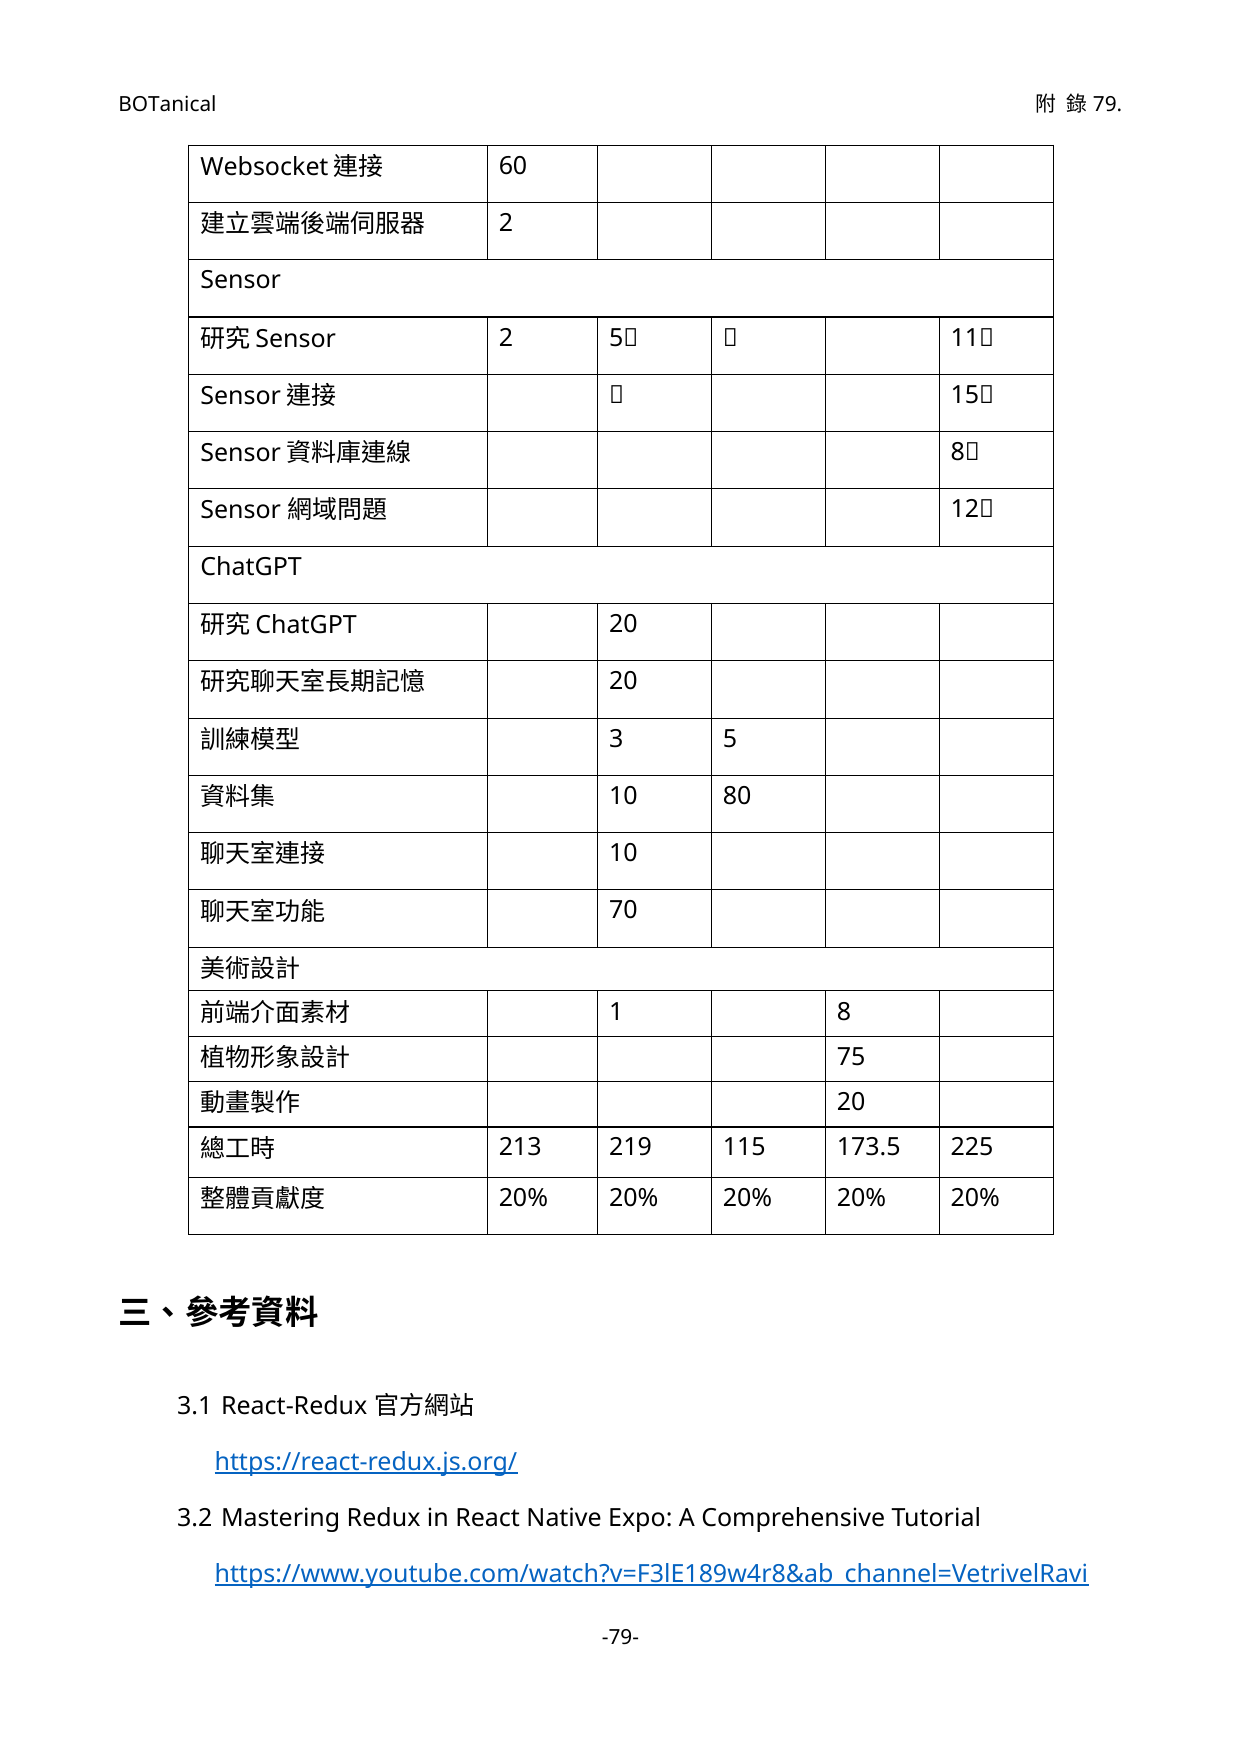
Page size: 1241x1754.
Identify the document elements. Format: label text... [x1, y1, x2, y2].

table_cell 20 [598, 661, 711, 717]
table_cell 75 [826, 1037, 939, 1081]
table_cell [712, 375, 825, 431]
table_cell [826, 146, 939, 202]
table_cell Websocket連接 [189, 146, 487, 202]
table_cell [826, 719, 939, 775]
table_cell [826, 375, 939, 431]
table_cell [826, 432, 939, 488]
table_cell [712, 991, 825, 1036]
table_cell 研究Sensor [189, 318, 487, 374]
table_cell 60 [488, 146, 597, 202]
table_cell 173.5 [826, 1128, 939, 1177]
table_cell 219 [598, 1128, 711, 1177]
table_cell 213 [488, 1128, 597, 1177]
table_cell [826, 833, 939, 889]
table_cell [712, 604, 825, 660]
table_cell 8 [940, 432, 1053, 488]
table_cell [712, 432, 825, 488]
table_cell [712, 203, 825, 259]
table_cell 3 [598, 719, 711, 775]
table_cell [826, 890, 939, 947]
table_cell  [598, 375, 711, 431]
table_cell 2 [488, 318, 597, 374]
table_cell 20% [598, 1178, 711, 1234]
table_cell 115 [712, 1128, 825, 1177]
table_cell 20% [488, 1178, 597, 1234]
table_cell [598, 489, 711, 546]
table_cell Sensor連接 [189, 375, 487, 431]
table_cell [940, 1082, 1053, 1126]
table_cell ChatGPT [189, 547, 1053, 603]
table_cell [488, 489, 597, 546]
table_cell 5 [712, 719, 825, 775]
table_cell 總工時 [189, 1128, 487, 1177]
table_cell [940, 203, 1053, 259]
table_cell 10 [598, 776, 711, 832]
table_cell [488, 432, 597, 488]
table_cell [488, 1037, 597, 1081]
table_cell [940, 991, 1053, 1036]
table_cell [488, 661, 597, 717]
table_cell [940, 604, 1053, 660]
table_cell 70 [598, 890, 711, 947]
table_cell [826, 776, 939, 832]
table_cell 20% [826, 1178, 939, 1234]
table_cell 動畫製作 [189, 1082, 487, 1126]
table_cell 10 [598, 833, 711, 889]
table_cell Sensor 網域問題 [189, 489, 487, 546]
table_cell [940, 719, 1053, 775]
table_cell 植物形象設計 [189, 1037, 487, 1081]
table_cell [488, 604, 597, 660]
table_cell 80 [712, 776, 825, 832]
table_cell [826, 604, 939, 660]
table_cell [598, 203, 711, 259]
table_cell Sensor [189, 260, 1053, 316]
table_cell [712, 489, 825, 546]
table_cell [598, 1037, 711, 1081]
table_cell [598, 432, 711, 488]
table_cell 資料集 [189, 776, 487, 832]
table_cell 整體貢獻度 [189, 1178, 487, 1234]
table_cell [598, 146, 711, 202]
table_cell [488, 890, 597, 947]
subtitle 三、參考資料 [118, 1273, 1122, 1348]
table_cell [940, 146, 1053, 202]
table_cell [940, 776, 1053, 832]
table_cell 12 [940, 489, 1053, 546]
table_cell 前端介面素材 [189, 991, 487, 1036]
list https://www.youtube.com/watch?v=F3lE189w4r8&ab_channel=VetrivelRavi [214, 1554, 1122, 1591]
table_cell [712, 890, 825, 947]
table_cell 1 [598, 991, 711, 1036]
table_cell [826, 203, 939, 259]
table_cell 20 [598, 604, 711, 660]
table_cell [488, 991, 597, 1036]
table_cell 訓練模型 [189, 719, 487, 775]
table_cell [940, 1037, 1053, 1081]
table_cell [488, 719, 597, 775]
list React-Redux 官方網站 [177, 1385, 1122, 1423]
table_cell [940, 833, 1053, 889]
table_cell 20 [826, 1082, 939, 1126]
table_cell [488, 375, 597, 431]
table_cell [488, 1082, 597, 1126]
table_cell 15 [940, 375, 1053, 431]
table_cell 建立雲端後端伺服器 [189, 203, 487, 259]
table_cell 聊天室功能 [189, 890, 487, 947]
table_cell 5 [598, 318, 711, 374]
table_cell  [712, 318, 825, 374]
table_cell 20% [712, 1178, 825, 1234]
table_cell [598, 1082, 711, 1126]
table_cell 8 [826, 991, 939, 1036]
table_cell 20% [940, 1178, 1053, 1234]
table_cell [712, 1082, 825, 1126]
list Mastering Redux in React Native Expo: A Comprehensive Tutorial [177, 1498, 1122, 1535]
table_cell 聊天室連接 [189, 833, 487, 889]
table_cell [826, 489, 939, 546]
table_cell 2 [488, 203, 597, 259]
table_cell [826, 318, 939, 374]
table_cell [712, 833, 825, 889]
table_cell 225 [940, 1128, 1053, 1177]
list https://react-redux.js.org/ [214, 1441, 1122, 1479]
table_cell [712, 1037, 825, 1081]
table_cell 美術設計 [189, 948, 1053, 990]
table_cell [940, 890, 1053, 947]
table_cell 研究ChatGPT [189, 604, 487, 660]
table_cell [712, 146, 825, 202]
table_cell [940, 661, 1053, 717]
table_cell [826, 661, 939, 717]
table_cell [488, 776, 597, 832]
table_cell [712, 661, 825, 717]
table_cell Sensor資料庫連線 [189, 432, 487, 488]
table_cell [488, 833, 597, 889]
table_cell 研究聊天室長期記憶 [189, 661, 487, 717]
table_cell 11 [940, 318, 1053, 374]
